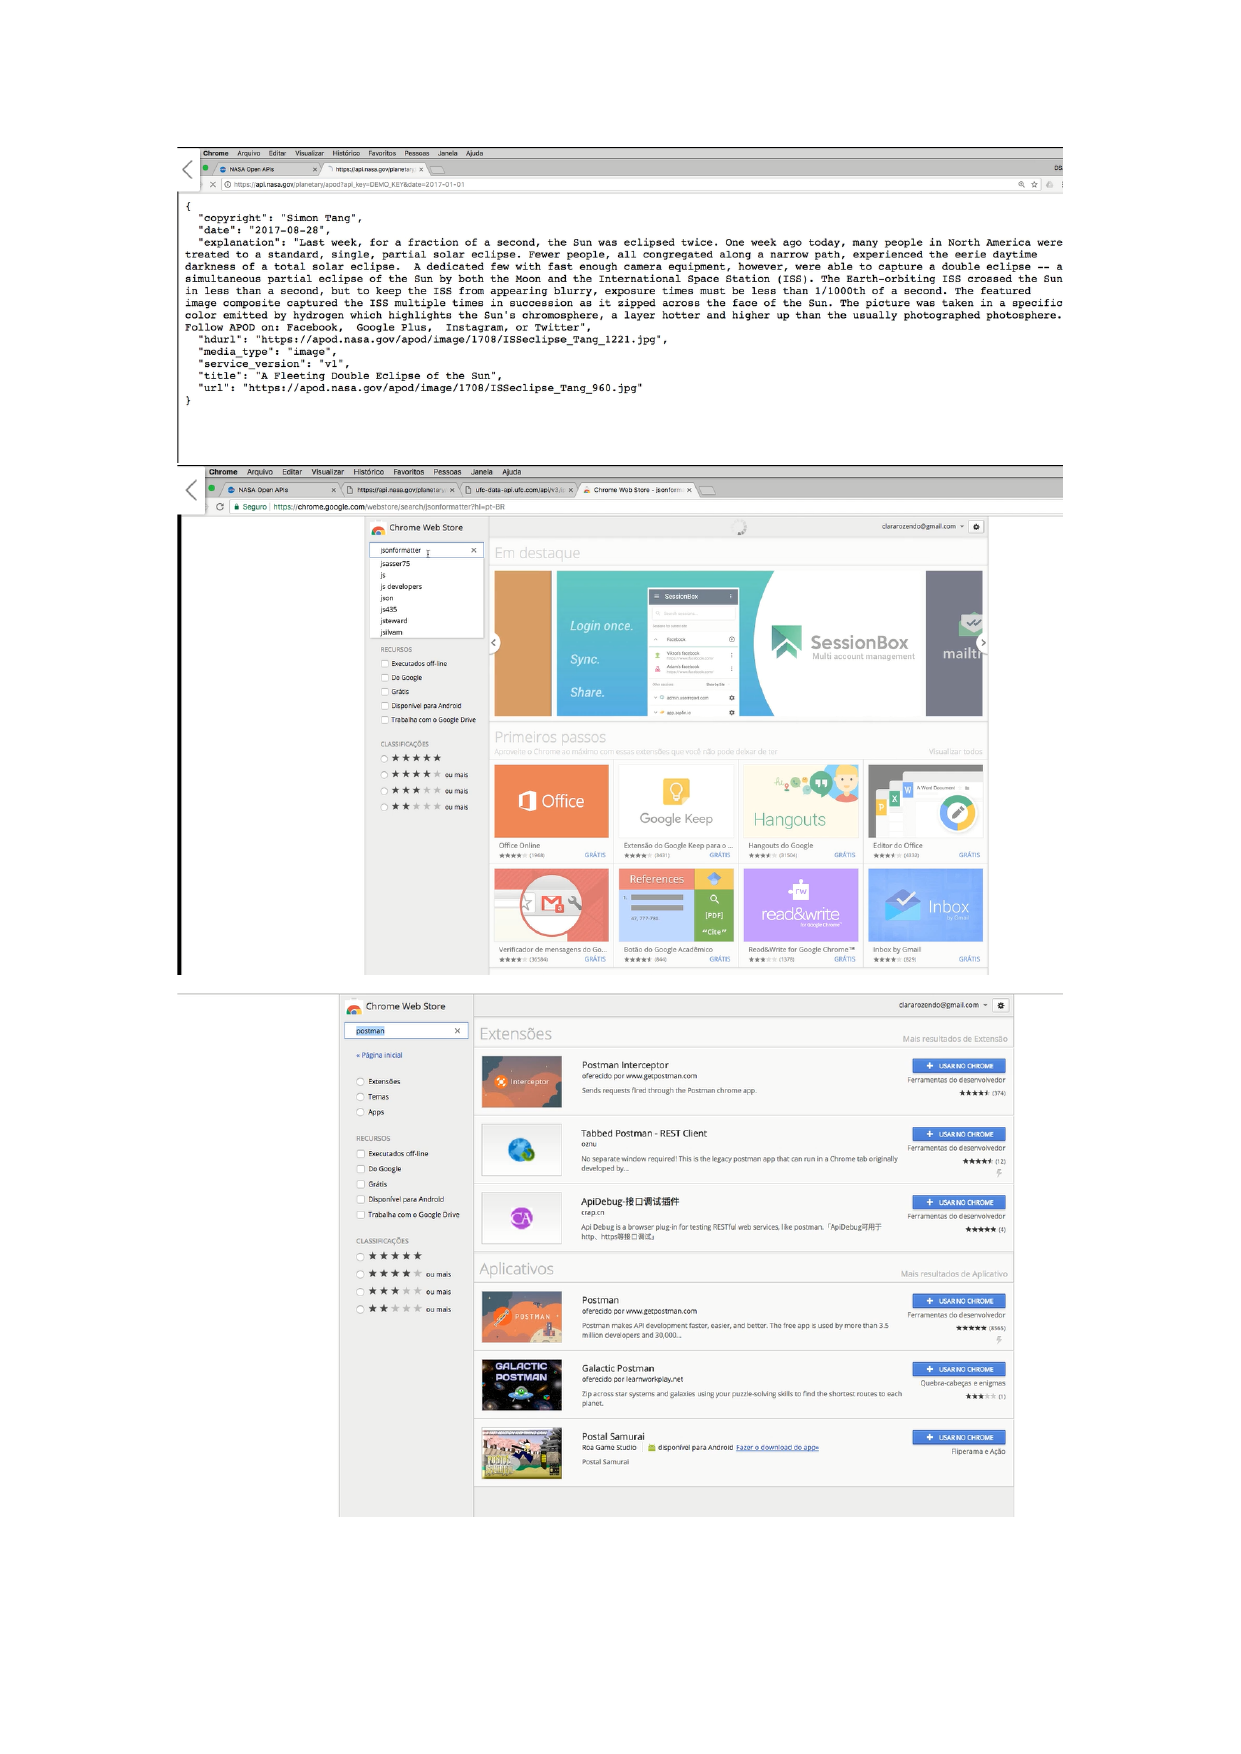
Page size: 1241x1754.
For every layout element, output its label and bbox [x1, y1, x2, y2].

picture [177, 993, 1063, 1517]
picture [177, 465, 1063, 975]
picture [177, 147, 1063, 463]
